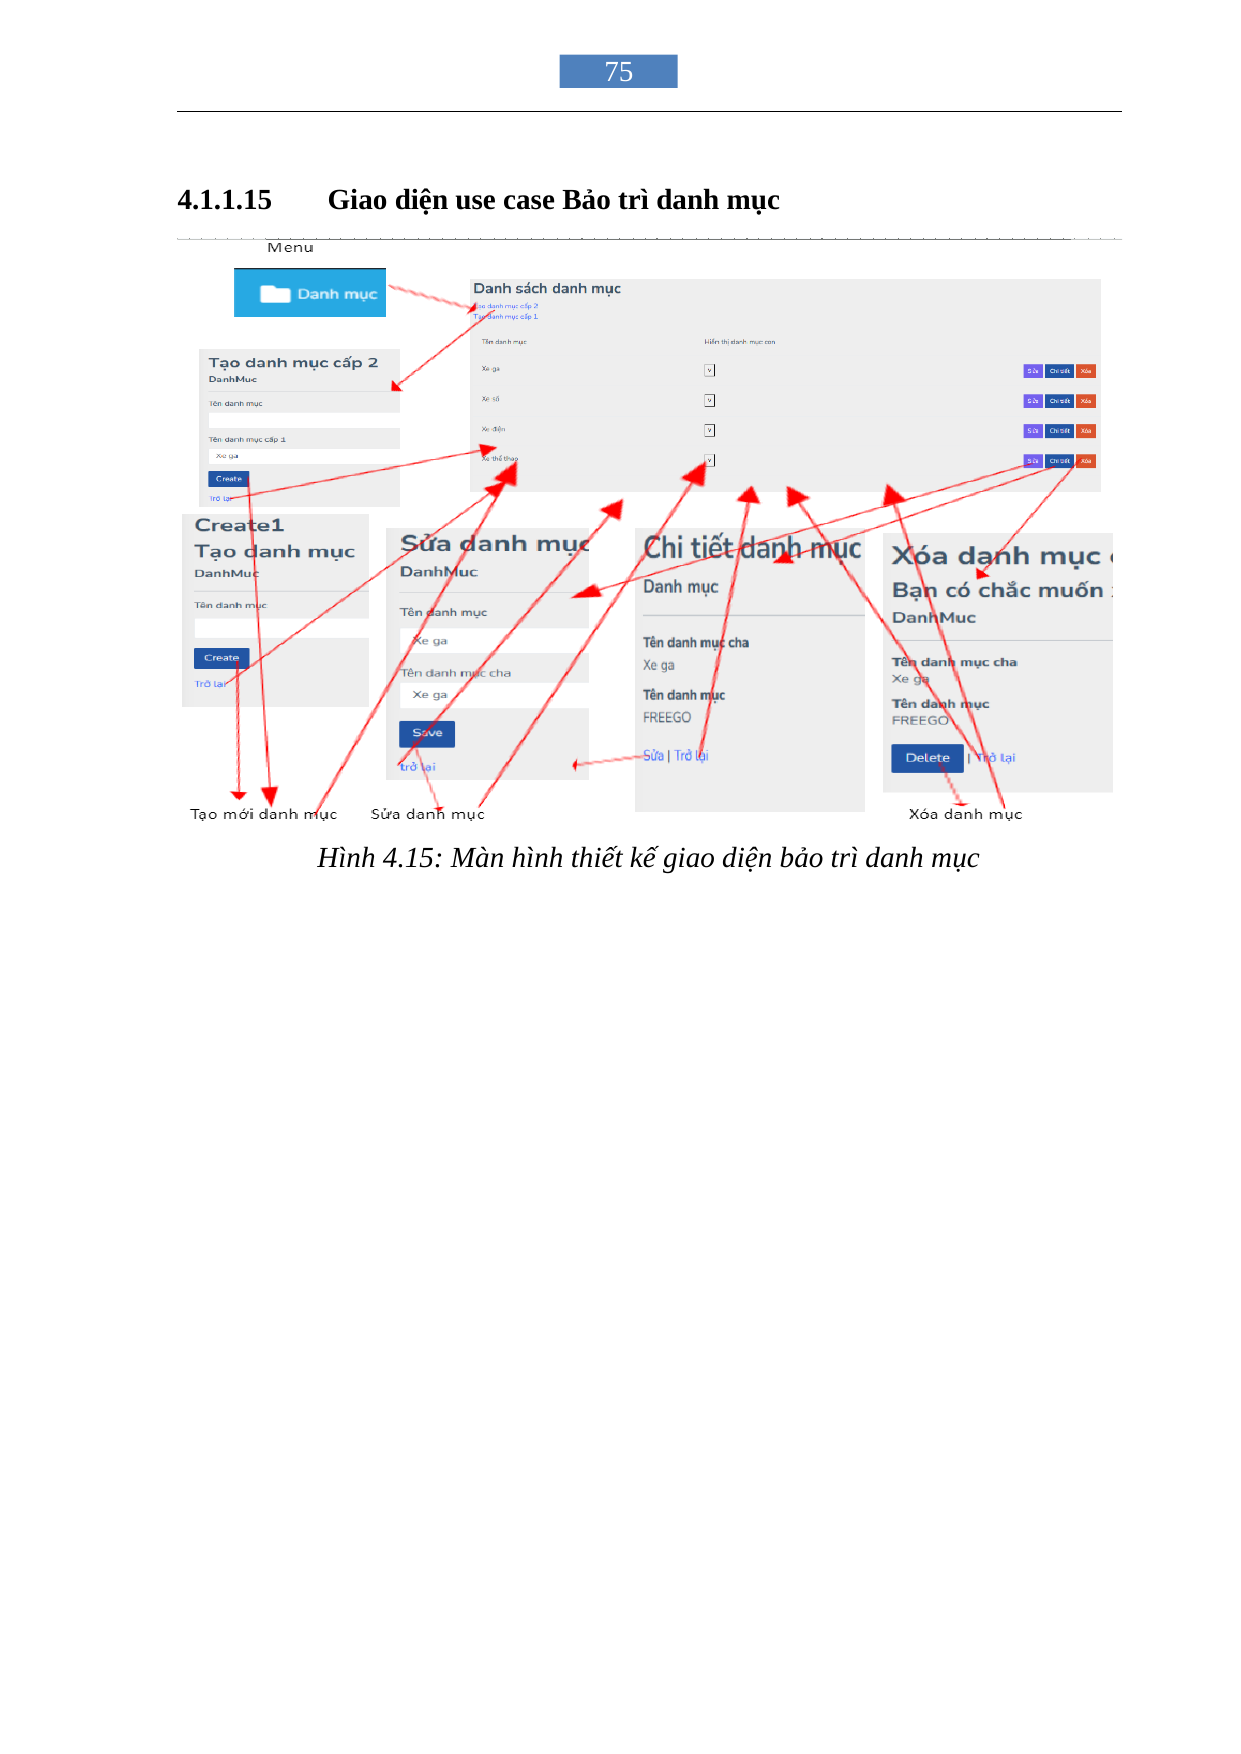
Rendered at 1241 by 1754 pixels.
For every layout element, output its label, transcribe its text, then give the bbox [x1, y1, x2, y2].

picture [177, 238, 1123, 830]
text Hình 4.15: Màn hình thiết kế giao diện bảo trì danh mục [177, 840, 1122, 873]
subtitle Giao diện use case Bảo trì danh mục [177, 182, 1122, 216]
